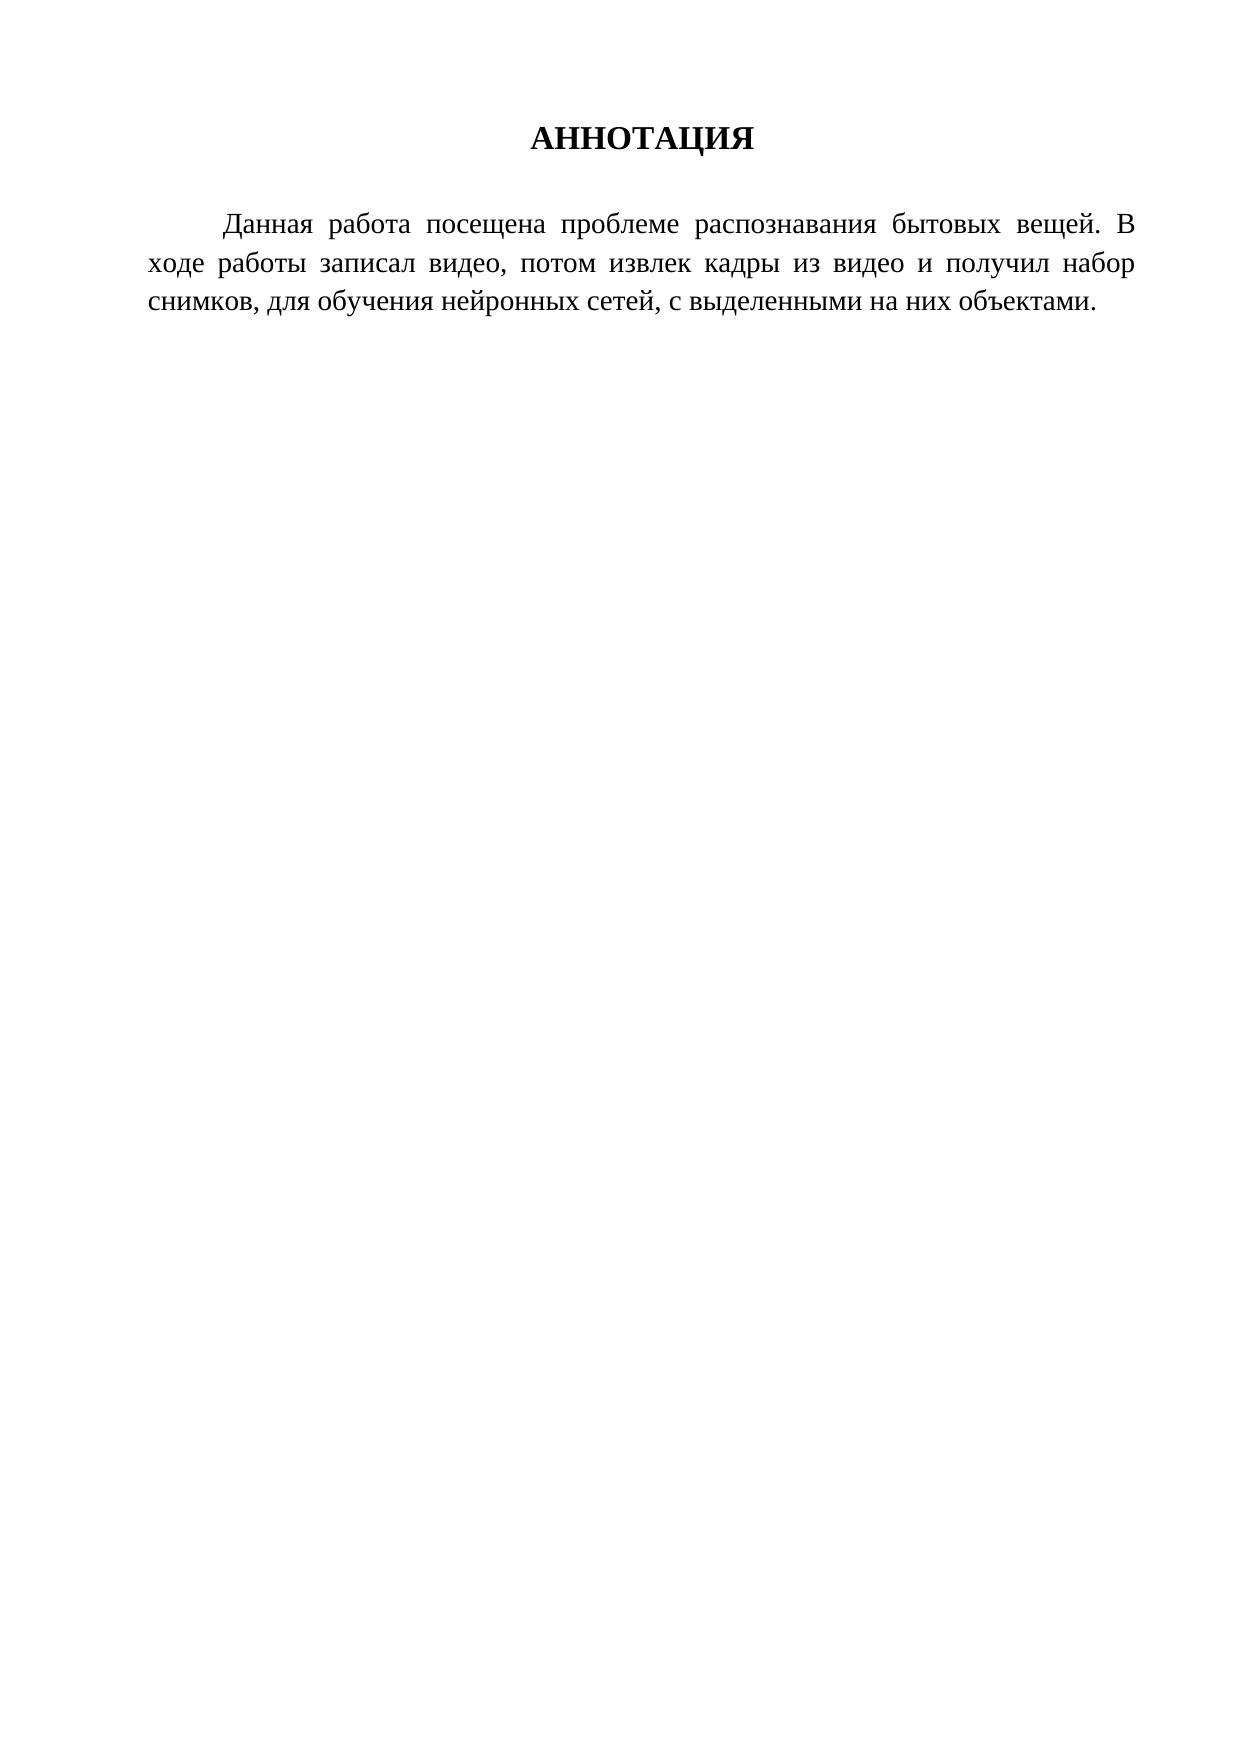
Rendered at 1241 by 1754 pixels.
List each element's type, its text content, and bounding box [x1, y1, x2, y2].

text АННОТАЦИЯ [148, 118, 1137, 156]
text Данная работа посещена проблеме распознавания бытовых вещей. В ходе работы записал видео, потом извлек кадры из видео и получил набор снимков, для обучения нейронных сетей, с выделенными на них объектами. [148, 206, 1137, 317]
